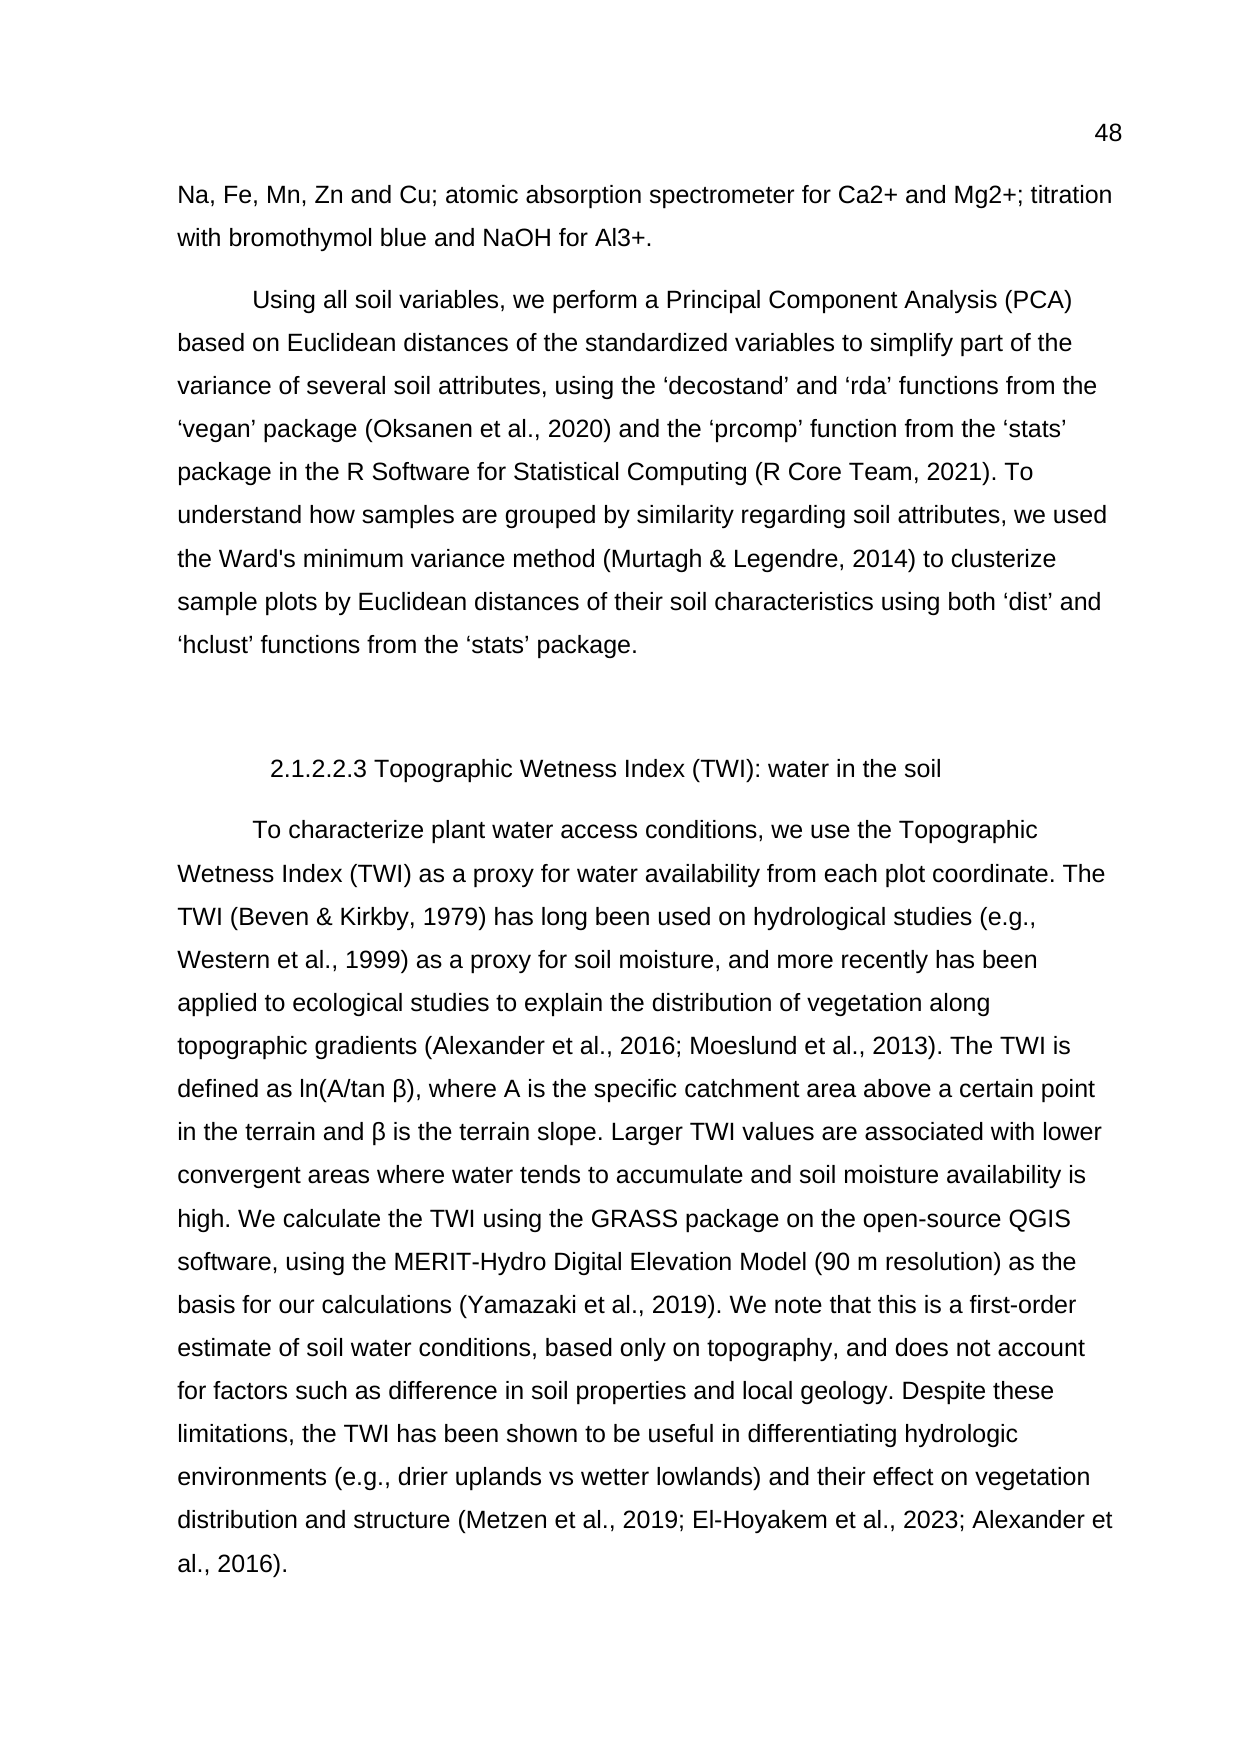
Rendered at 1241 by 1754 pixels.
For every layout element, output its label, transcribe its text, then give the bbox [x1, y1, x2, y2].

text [177, 180, 1122, 252]
subtitle 2.1.2.2.3 Topographic Wetness Index (TWI): water in the soil [195, 754, 1122, 782]
text Using all soil variables, we perform a Principal Component Analysis (PCA) based on Euclidean distances of the standardized variables to simplify part of the variance of several soil attributes, using the ‘decostand’ and ‘rda’ functions from the ‘vegan’ package (Oksanen et al., 2020) and the ‘prcomp’ function from the ‘stats’ package in the R Software for Statistical Computing (R Core Team, 2021). To understand how samples are grouped by similarity regarding soil attributes, we used the Ward's minimum variance method (Murtagh & Legendre, 2014) to clusterize sample plots by Euclidean distances of their soil characteristics using both ‘dist’ and ‘hclust’ functions from the ‘stats’ package. [177, 285, 1122, 659]
text To characterize plant water access conditions, we use the Topographic Wetness Index (TWI) as a proxy for water availability from each plot coordinate. The TWI (Beven & Kirkby, 1979) has long been used on hydrological studies (e.g., Western et al., 1999) as a proxy for soil moisture, and more recently has been applied to ecological studies to explain the distribution of vegetation along topographic gradients (Alexander et al., 2016; Moeslund et al., 2013). The TWI is defined as ln(A/tan β), where A is the specific catchment area above a certain point in the terrain and β is the terrain slope. Larger TWI values are associated with lower convergent areas where water tends to accumulate and soil moisture availability is high. We calculate the TWI using the GRASS package on the open-source QGIS software, using the MERIT-Hydro Digital Elevation Model (90 m resolution) as the basis for our calculations (Yamazaki et al., 2019). We note that this is a first-order estimate of soil water conditions, based only on topography, and does not account for factors such as difference in soil properties and local geology. Despite these limitations, the TWI has been shown to be useful in differentiating hydrologic environments (e.g., drier uplands vs wetter lowlands) and their effect on vegetation distribution and structure (Metzen et al., 2019; El-Hoyakem et al., 2023; Alexander et al., 2016). [177, 816, 1122, 1577]
